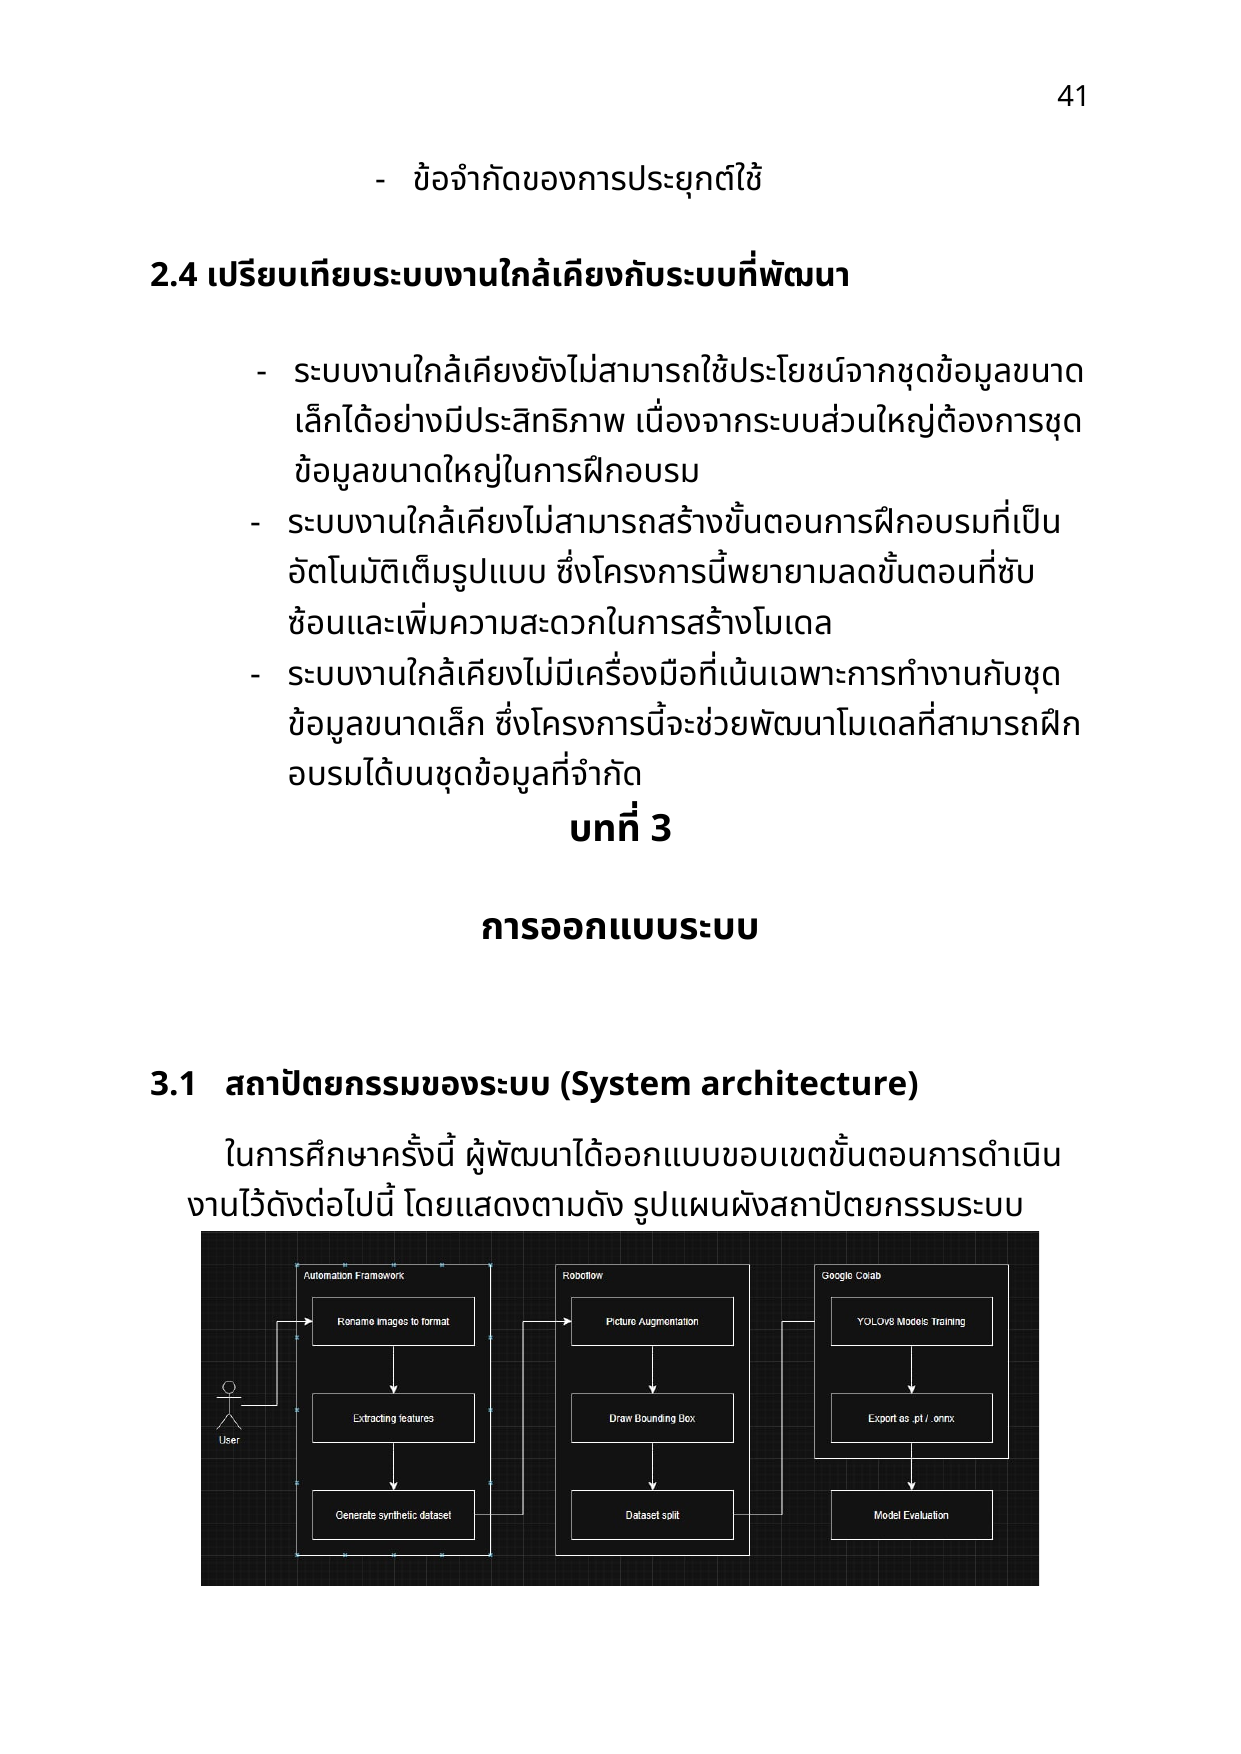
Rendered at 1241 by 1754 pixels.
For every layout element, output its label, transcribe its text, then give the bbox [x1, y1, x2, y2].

text บทที่ 3 [150, 801, 1090, 858]
list ระบบงานใกล้เคียงไม่สามารถสร้างขั้นตอนการฝึกอบรมที่เป็นอัตโนมัติเต็มรูปแบบ ซึ่งโครงการนี้พยายามลดขั้นตอนที่ซับซ้อนและเพิ่มความสะดวกในการสร้างโมเดล [250, 498, 1090, 649]
subtitle 3.1 สถาปัตยกรรมของระบบ (System architecture) [150, 1060, 1090, 1111]
subtitle การออกแบบระบบ [150, 899, 1090, 956]
list ระบบงานใกล้เคียงไม่มีเครื่องมือที่เน้นเฉพาะการทำงานกับชุดข้อมูลขนาดเล็ก ซึ่งโครงการนี้จะช่วยพัฒนาโมเดลที่สามารถฝึกอบรมได้บนชุดข้อมูลที่จำกัด [250, 649, 1090, 801]
list ข้อจำกัดของการประยุกต์ใช้ [375, 154, 1090, 205]
list ระบบงานใกล้เคียงยังไม่สามารถใช้ประโยชน์จากชุดข้อมูลขนาดเล็กได้อย่างมีประสิทธิภาพ เนื่องจากระบบส่วนใหญ่ต้องการชุดข้อมูลขนาดใหญ่ในการฝึกอบรม [256, 346, 1090, 498]
text ในการศึกษาครั้งนี้ ผู้พัฒนาได้ออกแบบขอบเขตขั้นตอนการดำเนินงานไว้ดังต่อไปนี้ โดยแสดงตามดัง รูปแผนผังสถาปัตยกรรมระบบ [150, 1131, 1090, 1231]
picture [201, 1231, 1040, 1586]
text 2.4 เปรียบเทียบระบบงานใกล้เคียงกับระบบที่พัฒนา [150, 250, 1090, 301]
